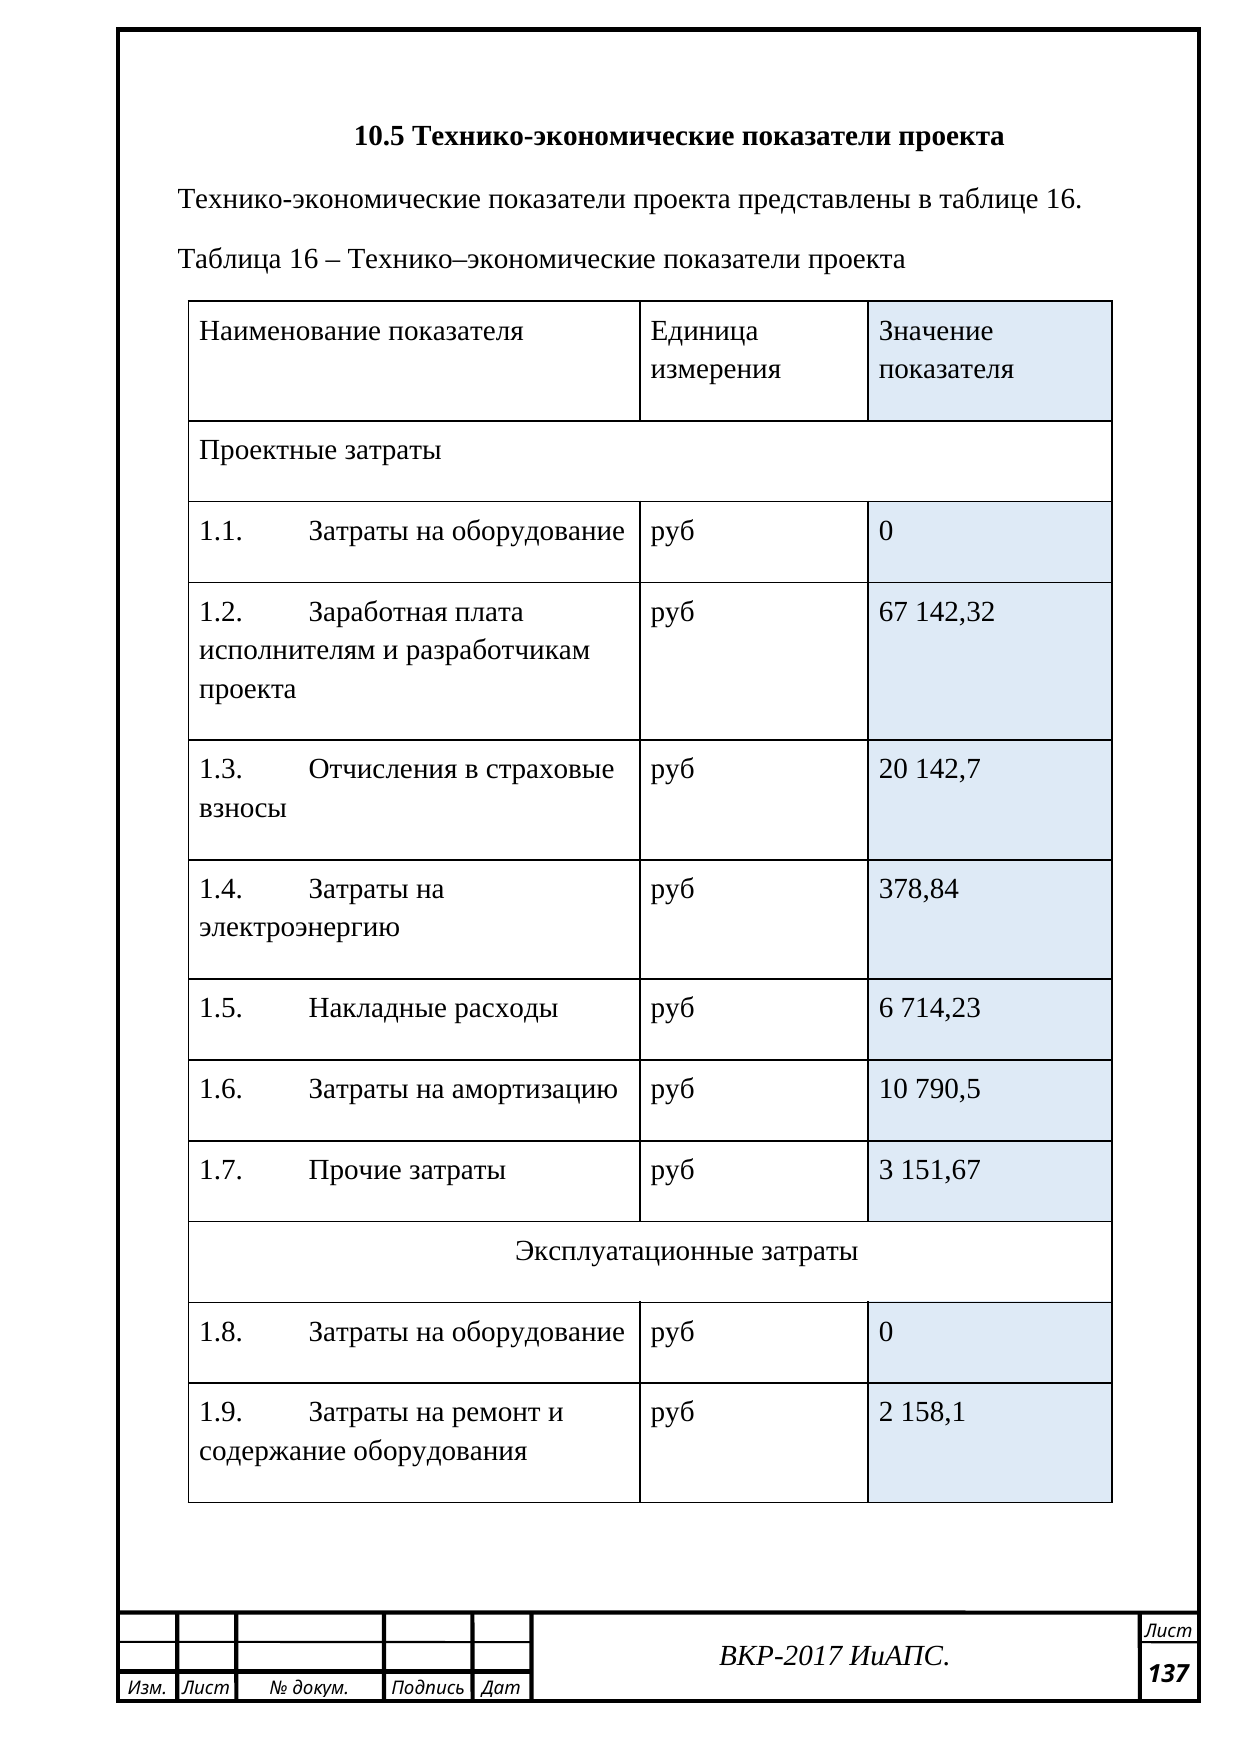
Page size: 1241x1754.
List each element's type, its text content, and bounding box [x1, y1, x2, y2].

table_cell руб [641, 583, 867, 739]
table_header Единица измерения [641, 302, 867, 420]
table_cell руб [641, 980, 867, 1059]
table_cell Эксплуатационные затраты [189, 1222, 1111, 1301]
table_cell 67 142,32 [869, 583, 1111, 739]
table_cell 1.8. Затраты на оборудование [189, 1303, 639, 1382]
table_cell 378,84 [869, 861, 1111, 978]
table_cell 0 [869, 502, 1111, 581]
table_cell 1.3. Отчисления в страховые взносы [189, 741, 639, 859]
table_header Значение показателя [869, 302, 1111, 420]
table_cell руб [641, 1303, 867, 1382]
table_header Наименование показателя [189, 302, 639, 420]
table_cell 2 158,1 [869, 1384, 1111, 1502]
table_cell руб [641, 1384, 867, 1502]
table_cell 1.1. Затраты на оборудование [189, 502, 639, 581]
table_cell 1.9. Затраты на ремонт и содержание оборудования [189, 1384, 639, 1502]
subtitle Технико-экономические показатели проекта [177, 118, 1181, 152]
table_cell руб [641, 861, 867, 978]
text Таблица 16 – Технико–экономические показатели проекта [177, 241, 1181, 274]
table_cell 1.2. Заработная плата исполнителям и разработчикам проекта [189, 583, 639, 739]
table_cell 1.7. Прочие затраты [189, 1142, 639, 1221]
table_cell 10 790,5 [869, 1061, 1111, 1140]
table_cell 1.6. Затраты на амортизацию [189, 1061, 639, 1140]
table_cell руб [641, 502, 867, 581]
table_cell руб [641, 1142, 867, 1221]
table_cell 6 714,23 [869, 980, 1111, 1059]
table_cell 0 [869, 1303, 1111, 1382]
table_cell 1.4. Затраты на электроэнергию [189, 861, 639, 978]
table_cell 1.5. Накладные расходы [189, 980, 639, 1059]
table_cell 20 142,7 [869, 741, 1111, 859]
table_cell руб [641, 741, 867, 859]
table_cell Проектные затраты [189, 422, 1111, 501]
text Технико-экономические показатели проекта представлены в таблице 16. [177, 182, 1181, 215]
table_cell 3 151,67 [869, 1142, 1111, 1221]
table_cell руб [641, 1061, 867, 1140]
